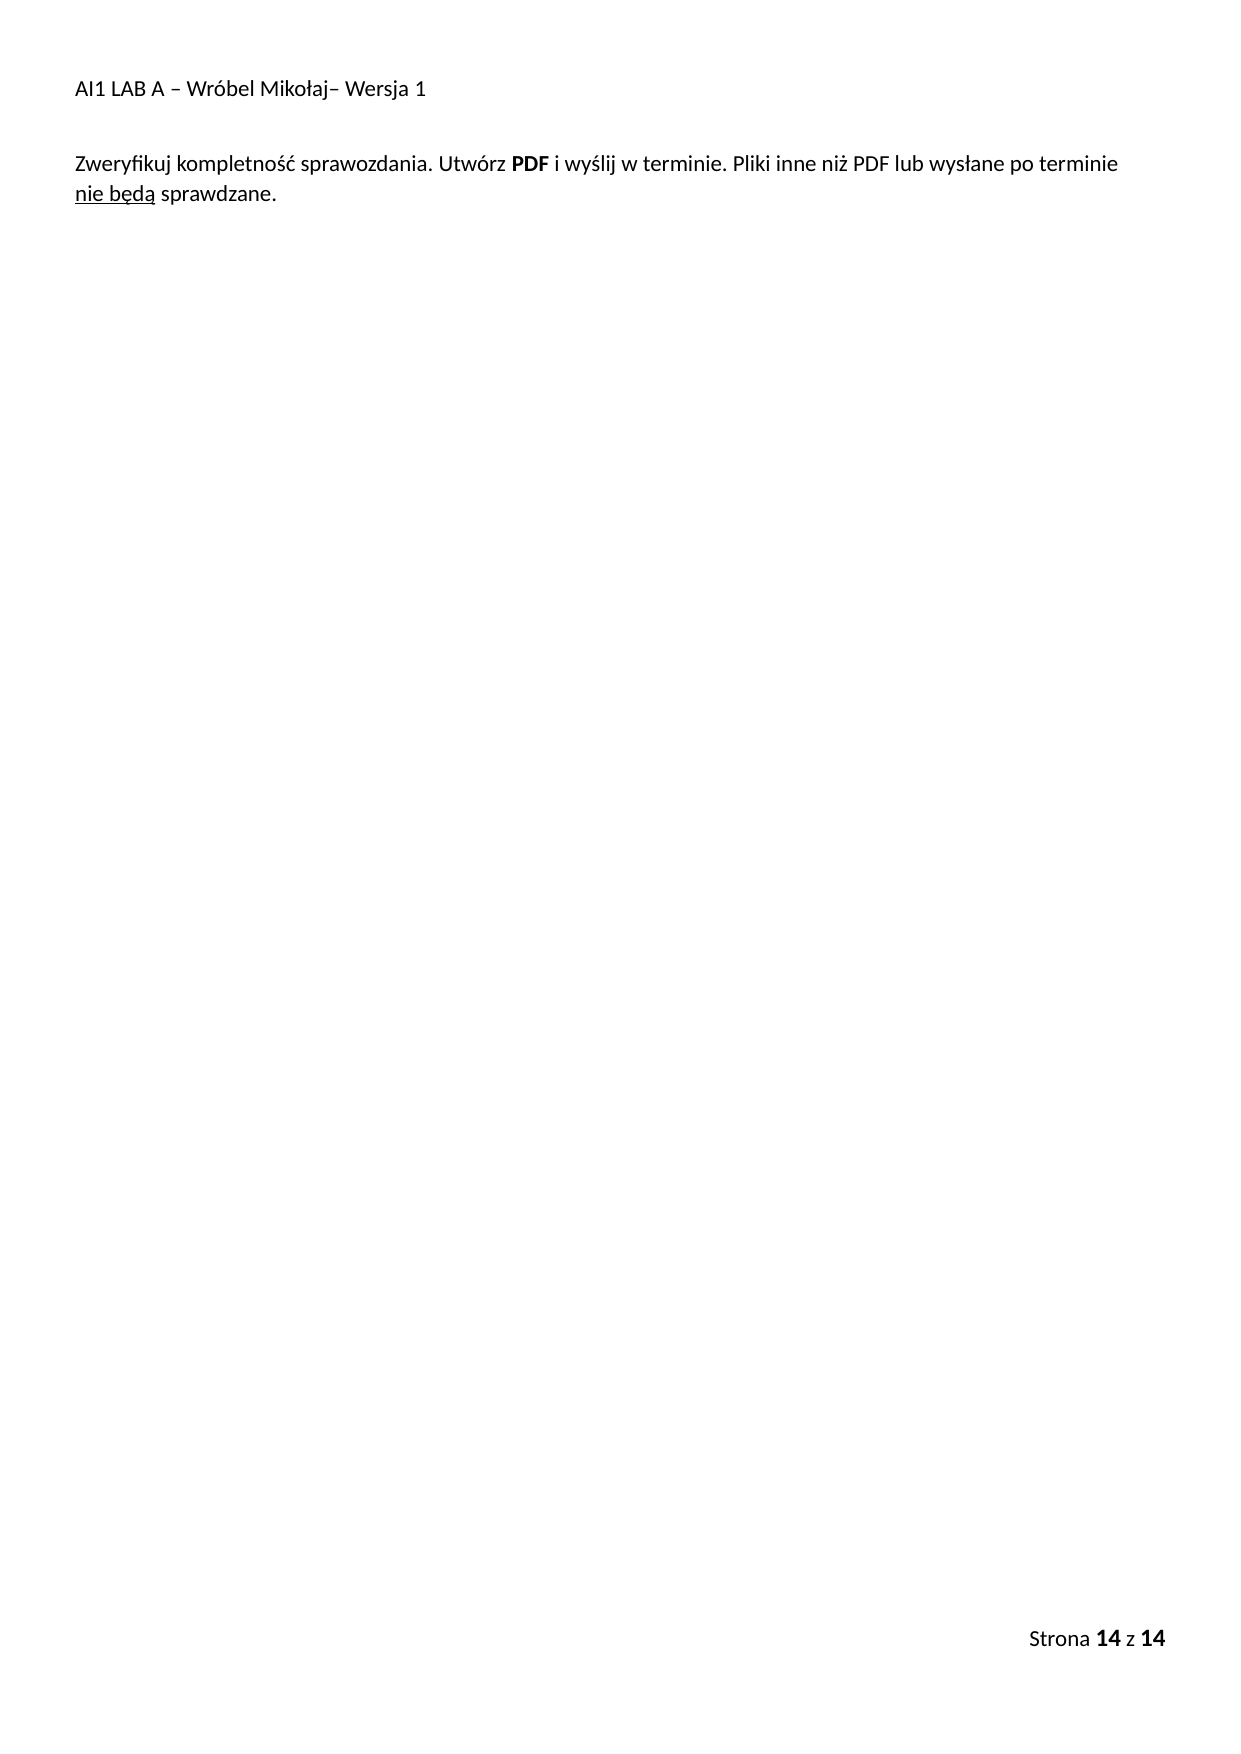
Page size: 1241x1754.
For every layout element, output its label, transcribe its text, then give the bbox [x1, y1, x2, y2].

text Zweryfikuj kompletność sprawozdania. Utwórz PDF i wyślij w terminie. Pliki inne niż PDF lub wysłane po terminie nie będą sprawdzane. [75, 149, 1165, 207]
